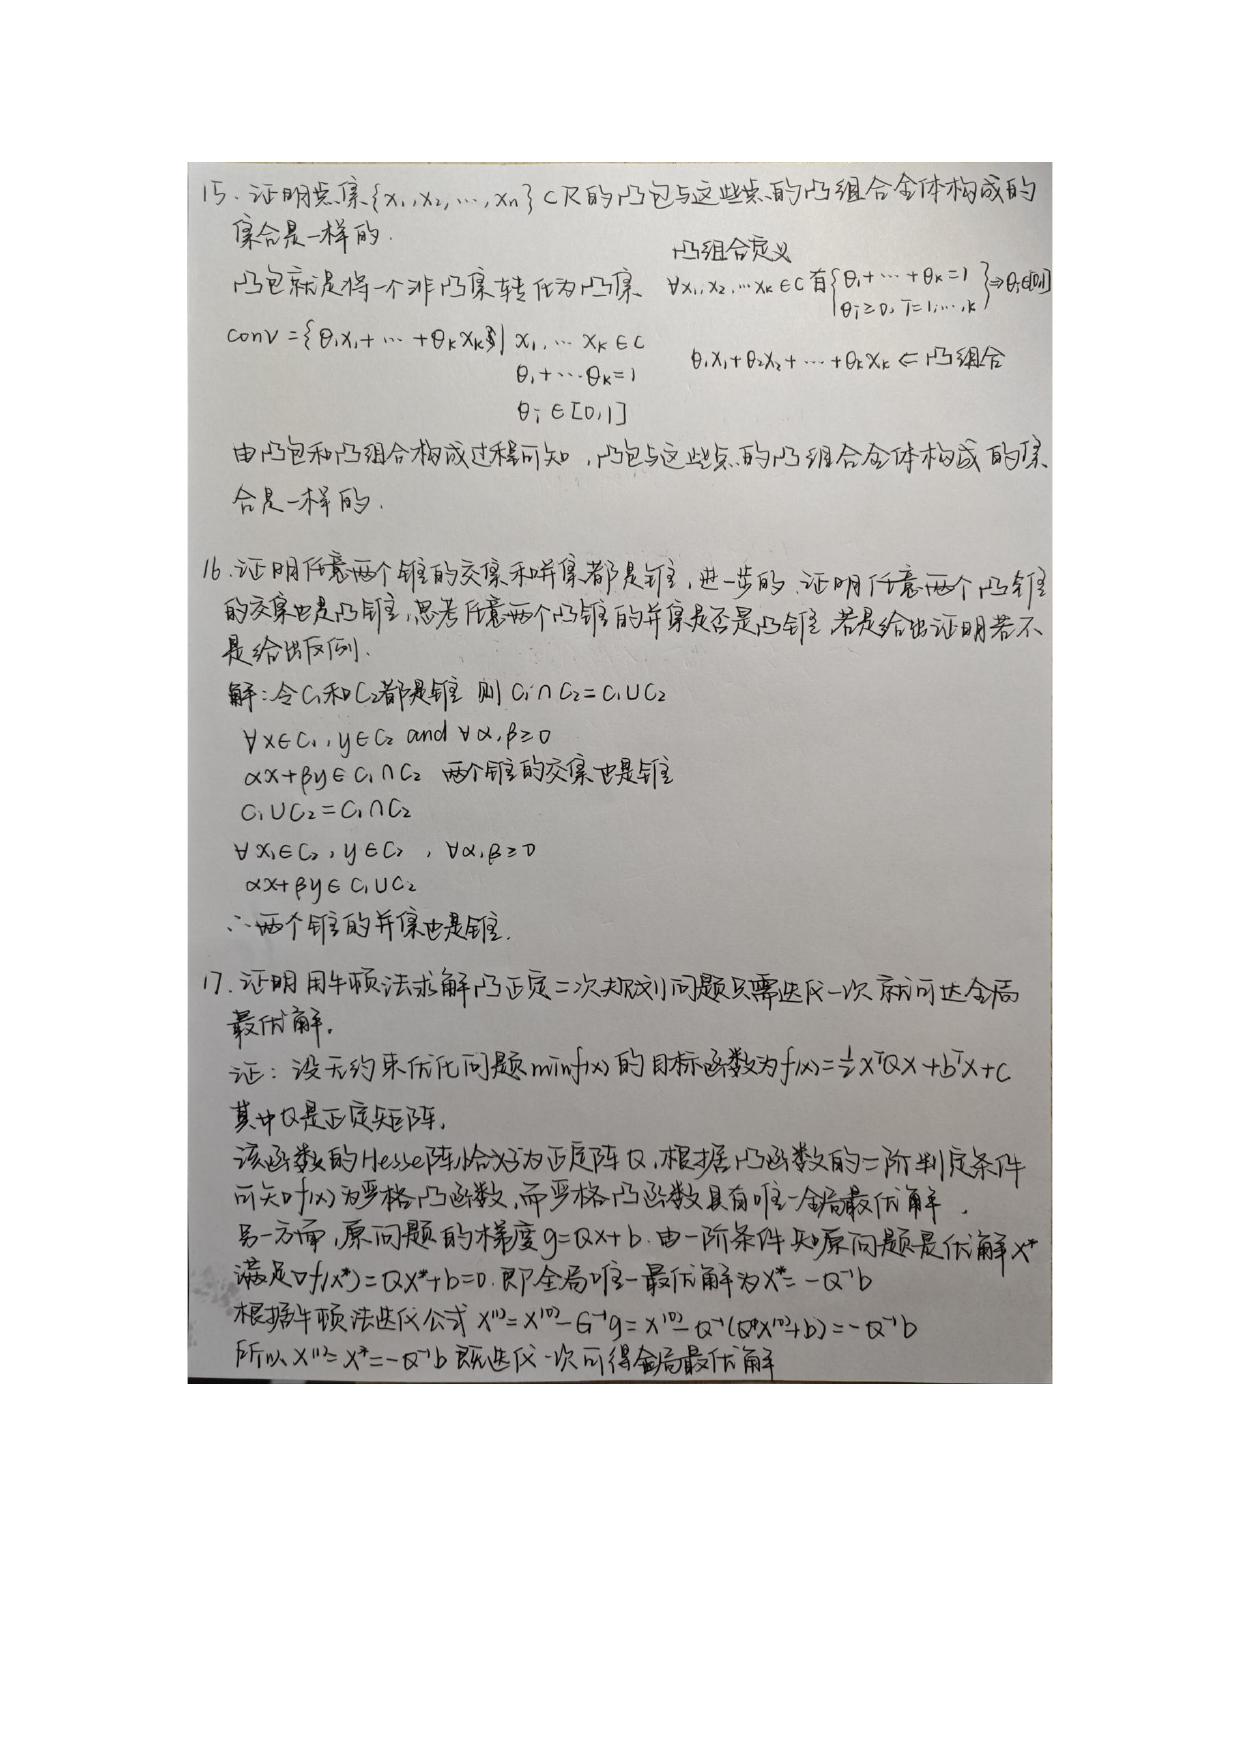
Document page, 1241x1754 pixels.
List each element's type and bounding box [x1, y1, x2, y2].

picture [187, 162, 1053, 1384]
